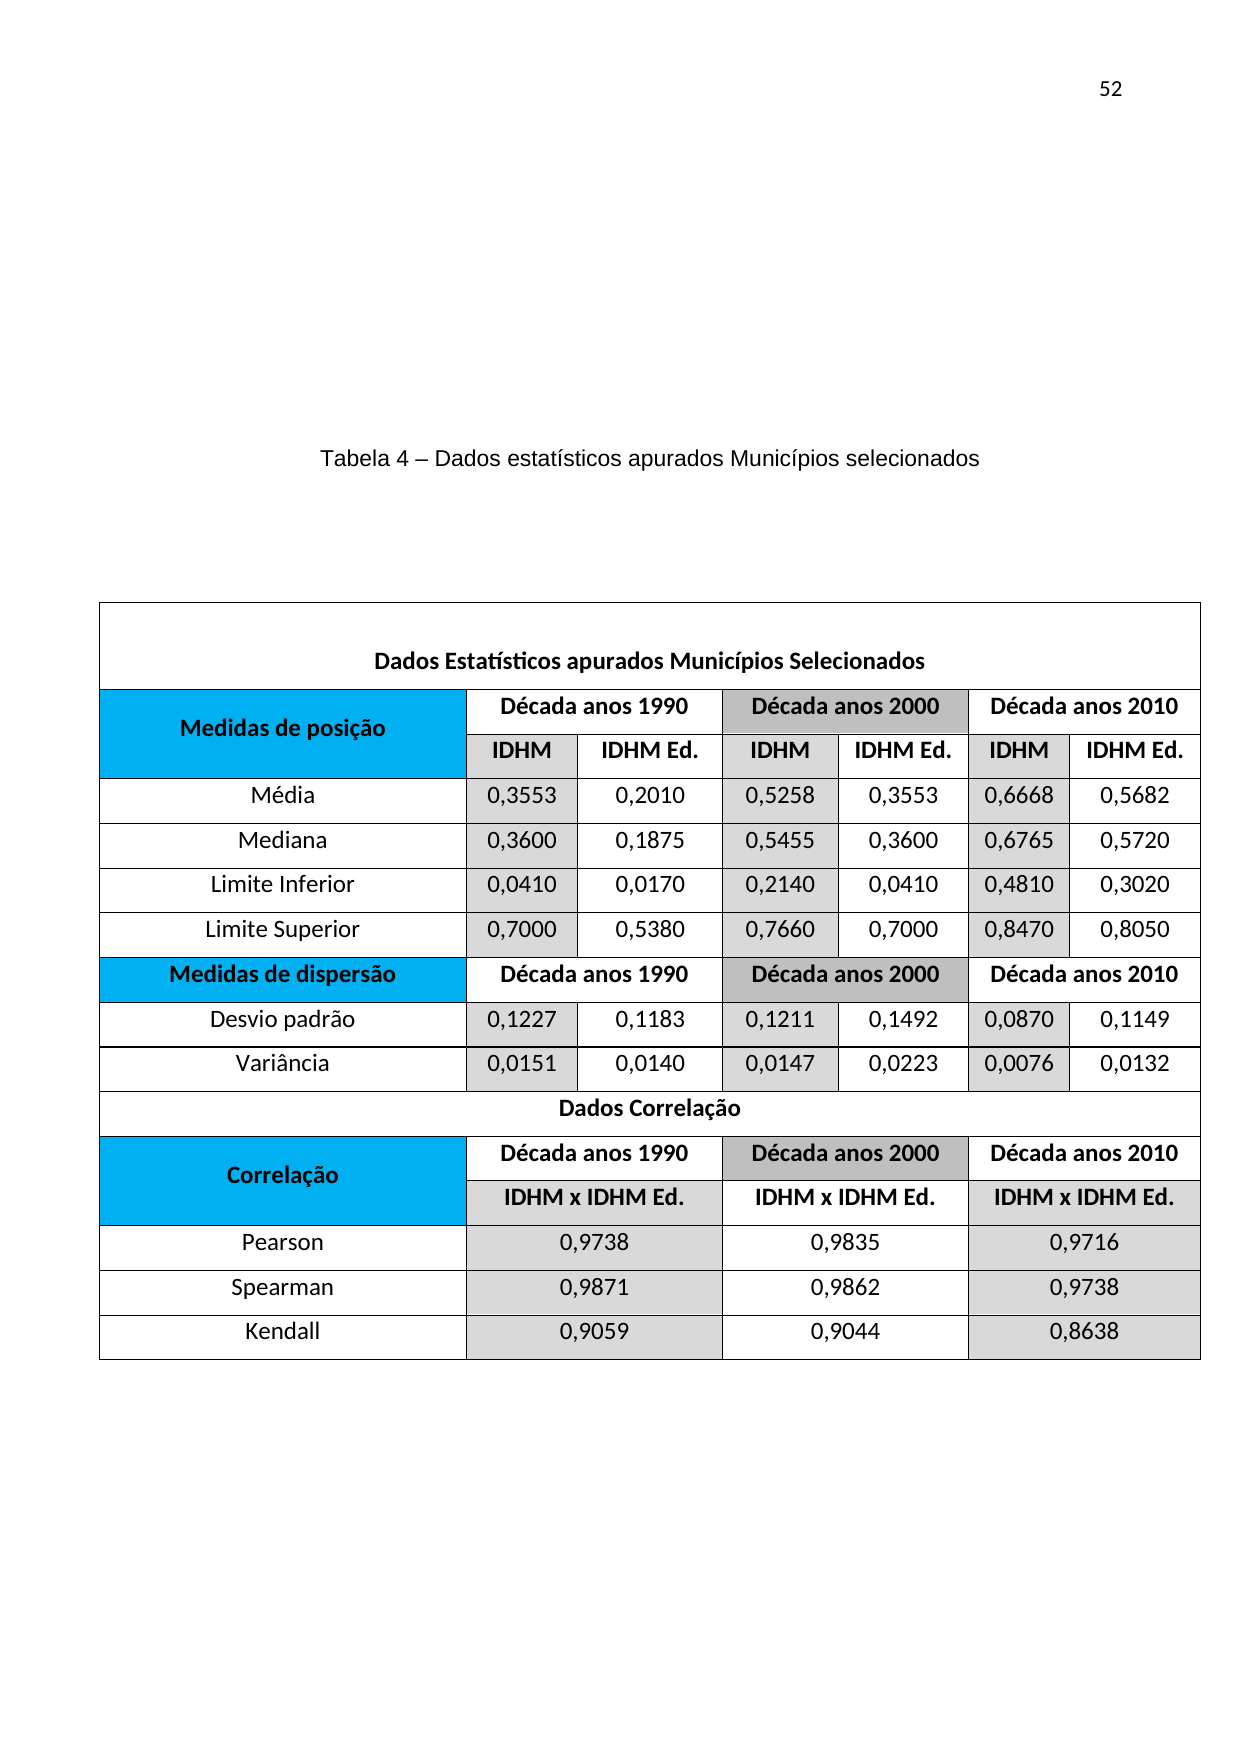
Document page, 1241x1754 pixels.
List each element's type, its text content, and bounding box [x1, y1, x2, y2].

table_cell 0,7660 [723, 913, 838, 957]
table_cell 0,7000 [467, 913, 577, 957]
table_cell Pearson [100, 1226, 466, 1270]
table_cell Década anos 2000 [723, 1137, 968, 1180]
table_cell IDHM x IDHM Ed. [969, 1181, 1200, 1225]
table_cell 0,5455 [723, 824, 838, 868]
table_cell 0,0132 [1070, 1048, 1200, 1091]
table_cell 0,6765 [969, 824, 1069, 868]
table_cell Década anos 1990 [467, 958, 722, 1002]
table_cell Década anos 2000 [723, 690, 968, 733]
table_cell Correlação [100, 1137, 466, 1225]
table_cell IDHM Ed. [578, 735, 722, 778]
table_cell Média [100, 779, 466, 823]
table_cell 0,1492 [839, 1003, 968, 1046]
table_cell 0,4810 [969, 869, 1069, 912]
table_cell 0,0870 [969, 1003, 1069, 1046]
table_cell 0,1211 [723, 1003, 838, 1046]
table_cell 0,8470 [969, 913, 1069, 957]
table_cell Dados Correlação [100, 1092, 1200, 1136]
table_cell 0,9716 [969, 1226, 1200, 1270]
table_cell 0,9871 [467, 1271, 722, 1314]
table_cell 0,0223 [839, 1048, 968, 1091]
table_cell 0,5258 [723, 779, 838, 823]
table_cell 0,5380 [578, 913, 722, 957]
subtitle Tabela 4 – Dados estatísticos apurados Municípios selecionados [177, 445, 1122, 472]
table_cell Variância [100, 1048, 466, 1091]
table_cell 0,8050 [1070, 913, 1200, 957]
table_cell 0,2140 [723, 869, 838, 912]
table_cell 0,1183 [578, 1003, 722, 1046]
table_cell Década anos 1990 [467, 1137, 722, 1180]
table_cell IDHM Ed. [839, 735, 968, 778]
table_cell 0,0410 [839, 869, 968, 912]
table_cell 0,0076 [969, 1048, 1069, 1091]
table_cell Limite Inferior [100, 869, 466, 912]
table_cell 0,3600 [467, 824, 577, 868]
table_header Dados Estatísticos apurados Municípios Selecionados [100, 603, 1200, 689]
table_cell IDHM [969, 735, 1069, 778]
table_cell IDHM x IDHM Ed. [723, 1181, 968, 1225]
table_cell IDHM x IDHM Ed. [467, 1181, 722, 1225]
table_cell 0,1149 [1070, 1003, 1200, 1046]
table_cell 0,9059 [467, 1316, 722, 1359]
table_cell 0,0170 [578, 869, 722, 912]
table_cell IDHM [467, 735, 577, 778]
table_cell 0,1227 [467, 1003, 577, 1046]
table_cell 0,9044 [723, 1316, 968, 1359]
table_cell 0,0151 [467, 1048, 577, 1091]
table_cell IDHM [723, 735, 838, 778]
table_cell IDHM Ed. [1070, 735, 1200, 778]
table_cell 0,9862 [723, 1271, 968, 1314]
table_cell 0,0140 [578, 1048, 722, 1091]
table_cell Limite Superior [100, 913, 466, 957]
table_cell 0,9738 [467, 1226, 722, 1270]
table_cell 0,2010 [578, 779, 722, 823]
table_cell Desvio padrão [100, 1003, 466, 1046]
table_cell Spearman [100, 1271, 466, 1314]
table_cell 0,0410 [467, 869, 577, 912]
table_cell Década anos 1990 [467, 690, 722, 733]
table_cell 0,8638 [969, 1316, 1200, 1359]
table_cell 0,6668 [969, 779, 1069, 823]
table_cell Medidas de dispersão [100, 958, 466, 1002]
table_cell Década anos 2010 [969, 958, 1200, 1002]
table_cell Mediana [100, 824, 466, 868]
table_cell Década anos 2010 [969, 1137, 1200, 1180]
table_cell 0,0147 [723, 1048, 838, 1091]
table_cell Medidas de posição [100, 690, 466, 778]
table_cell 0,3553 [839, 779, 968, 823]
table_cell Kendall [100, 1316, 466, 1359]
table_cell 0,5682 [1070, 779, 1200, 823]
table_cell Década anos 2000 [723, 958, 968, 1002]
table_cell 0,9738 [969, 1271, 1200, 1314]
table_cell 0,3600 [839, 824, 968, 868]
table_cell 0,5720 [1070, 824, 1200, 868]
table_cell Década anos 2010 [969, 690, 1200, 733]
table_cell 0,3553 [467, 779, 577, 823]
table_cell 0,3020 [1070, 869, 1200, 912]
table_cell 0,9835 [723, 1226, 968, 1270]
table_cell 0,7000 [839, 913, 968, 957]
table_cell 0,1875 [578, 824, 722, 868]
